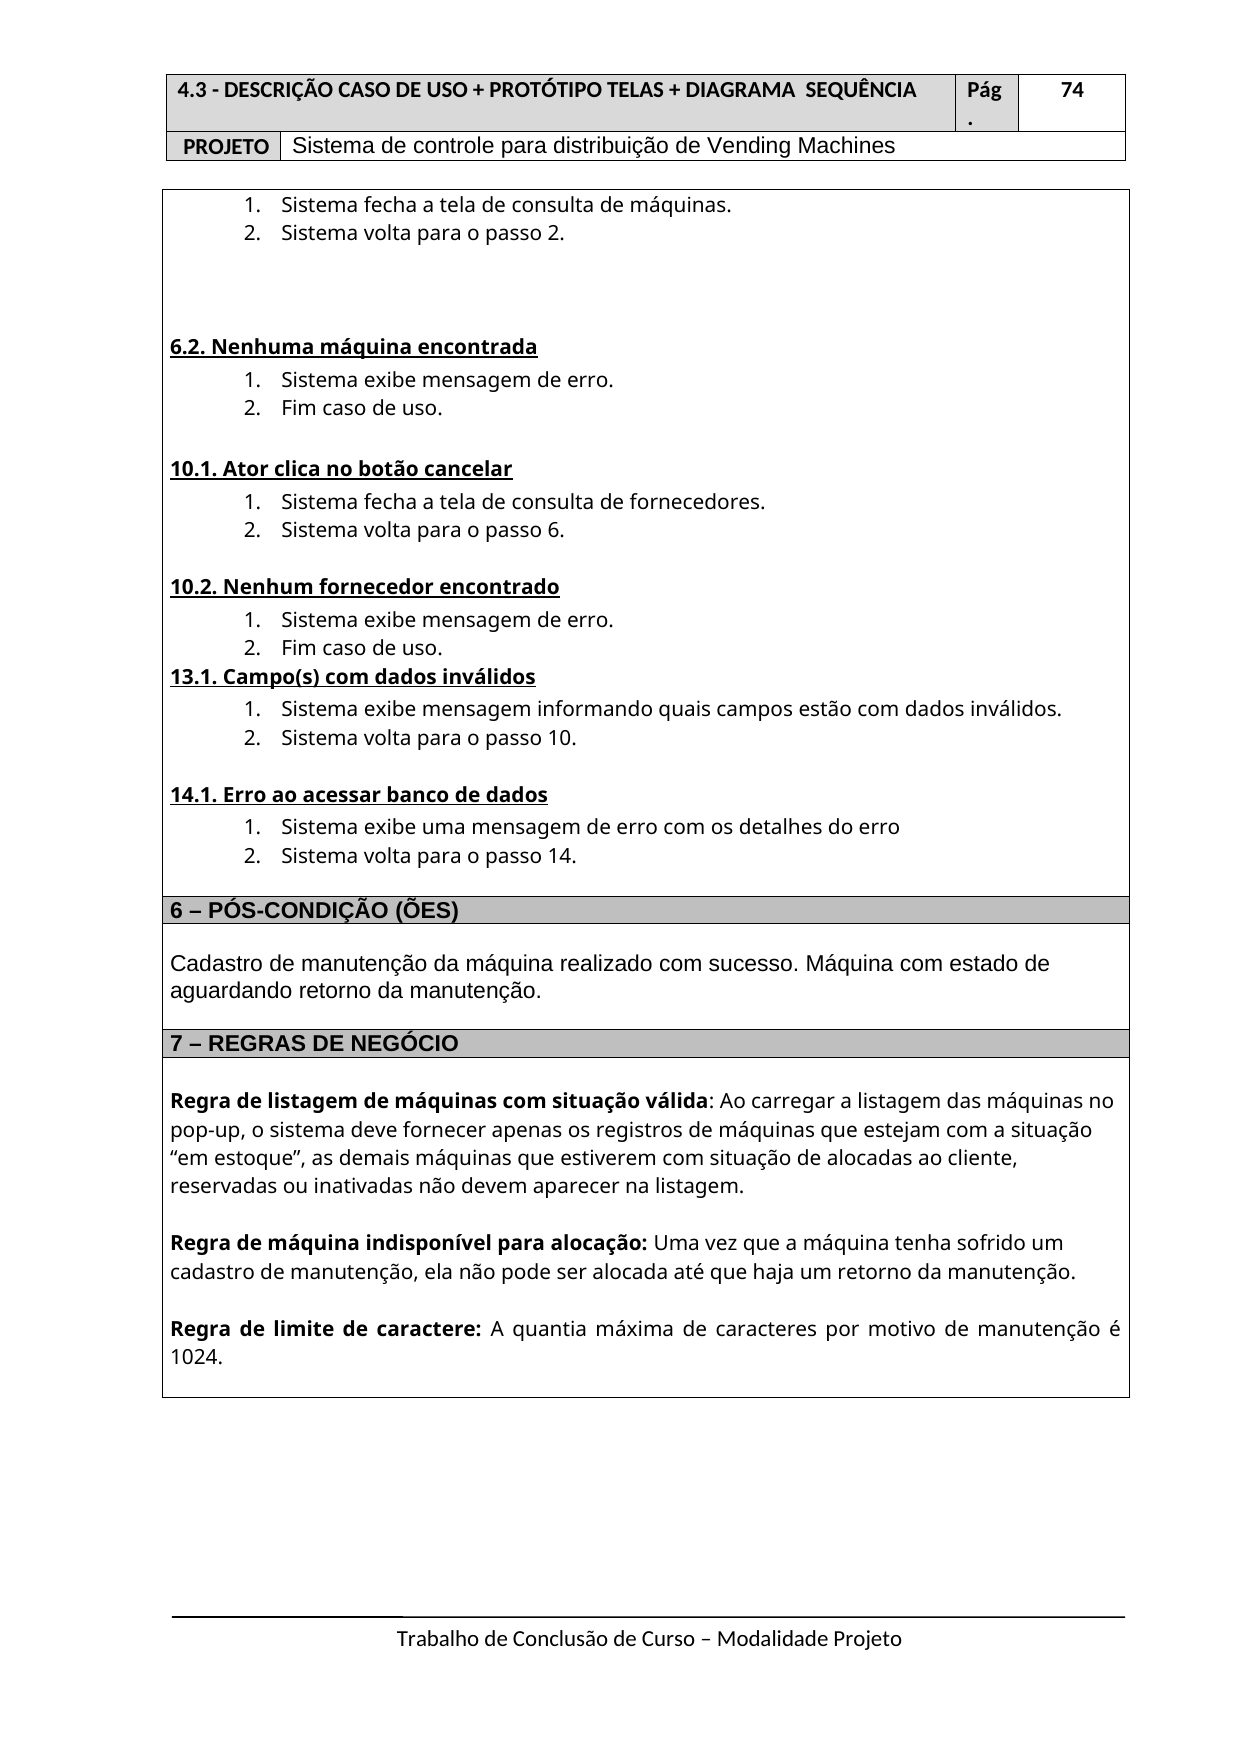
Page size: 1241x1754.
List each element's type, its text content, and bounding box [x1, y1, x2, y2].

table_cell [163, 190, 1129, 896]
table_cell 7 – REGRAS DE NEGÓCIO [163, 1030, 1129, 1057]
table_cell Cadastro de manutenção da máquina realizado com sucesso. Máquina com estado de aguardando retorno da manutenção. [163, 924, 1129, 1029]
table_cell Regra de listagem de máquinas com situação válida: Ao carregar a listagem das máquinas no pop-up, o sistema deve fornecer apenas os registros de máquinas que estejam com a situação “em estoque”, as demais máquinas que estiverem com situação de alocadas ao cliente, reservadas ou inativadas não devem aparecer na listagem. Regra de máquina indisponível para alocação: Uma vez que a máquina tenha sofrido um cadastro de manutenção, ela não pode ser alocada até que haja um retorno da manutenção. Regra de limite de caractere: A quantia máxima de caracteres por motivo de manutenção é 1024. [163, 1058, 1129, 1397]
table_cell 6 – PÓS-CONDIÇÃO (ÕES) [163, 897, 1129, 923]
